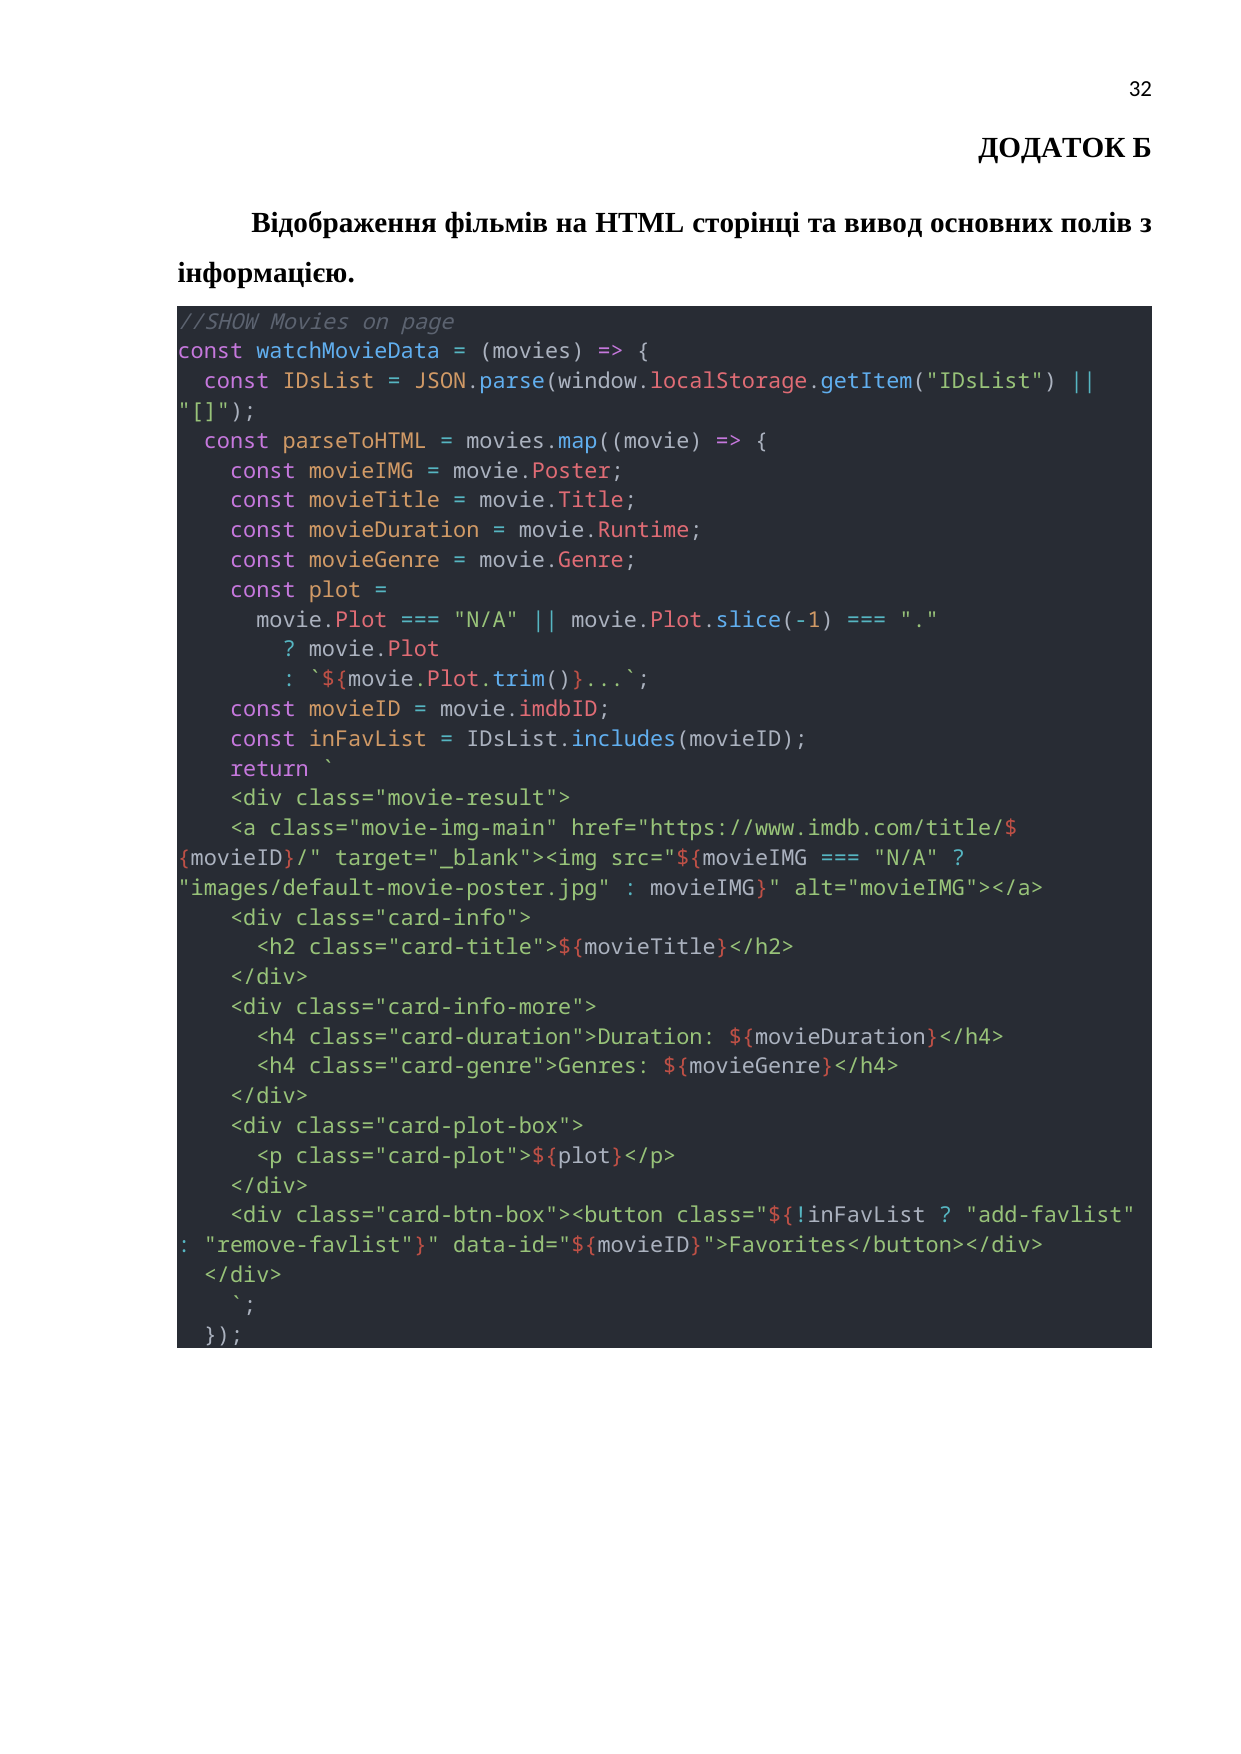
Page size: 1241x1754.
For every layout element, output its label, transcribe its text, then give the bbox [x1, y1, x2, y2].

text <h2 class="card-title">${movieTitle}</h2> [177, 931, 1152, 961]
text }); [177, 1319, 1152, 1348]
text : `${movie.Plot.trim()}...`; [177, 663, 1152, 693]
text movie.Plot === "N/A" || movie.Plot.slice(-1) === "." [177, 604, 1152, 633]
text </div> [177, 1080, 1152, 1110]
text const movieIMG = movie.Poster; [177, 455, 1152, 484]
text <p class="card-plot">${plot}</p> [177, 1140, 1152, 1170]
text <h4 class="card-duration">Duration: ${movieDuration}</h4> [177, 1021, 1152, 1051]
text const plot = [177, 574, 1152, 604]
text const parseToHTML = movies.map((movie) => { [177, 425, 1152, 455]
text <div class="movie-result"> [177, 782, 1152, 812]
text </div> [177, 961, 1152, 991]
text const watchMovieData = (movies) => { [177, 336, 1152, 365]
text const movieID = movie.imdbID; [177, 693, 1152, 723]
text `; [177, 1289, 1152, 1319]
text const inFavList = IDsList.includes(movieID); [177, 723, 1152, 753]
text Відображення фільмів на HTML сторінці та вивод основних полів з інформацією. [177, 205, 1152, 289]
text const IDsList = JSON.parse(window.localStorage.getItem("IDsList") || "[]"); [177, 365, 1152, 425]
text <div class="card-info"> [177, 902, 1152, 931]
text </div> [177, 1259, 1152, 1289]
text <div class="card-btn-box"><button class="${!inFavList ? "add-favlist" : "remove-favlist"}" data-id="${movieID}">Favorites</button></div> [177, 1199, 1152, 1259]
text ? movie.Plot [177, 633, 1152, 663]
text //SHOW Movies on page [177, 306, 1152, 336]
text <div class="card-plot-box"> [177, 1110, 1152, 1140]
text </div> [177, 1170, 1152, 1199]
text const movieDuration = movie.Runtime; [177, 514, 1152, 544]
text const movieTitle = movie.Title; [177, 484, 1152, 514]
text <h4 class="card-genre">Genres: ${movieGenre}</h4> [177, 1051, 1152, 1080]
text const movieGenre = movie.Genre; [177, 544, 1152, 574]
text ДОДАТОК Б [177, 130, 1152, 163]
text return ` [177, 753, 1152, 782]
text <a class="movie-img-main" href="https://www.imdb.com/title/${movieID}/" target="_blank"><img src="${movieIMG === "N/A" ? "images/default-movie-poster.jpg" : movieIMG}" alt="movieIMG"></a> [177, 812, 1152, 902]
text <div class="card-info-more"> [177, 991, 1152, 1021]
